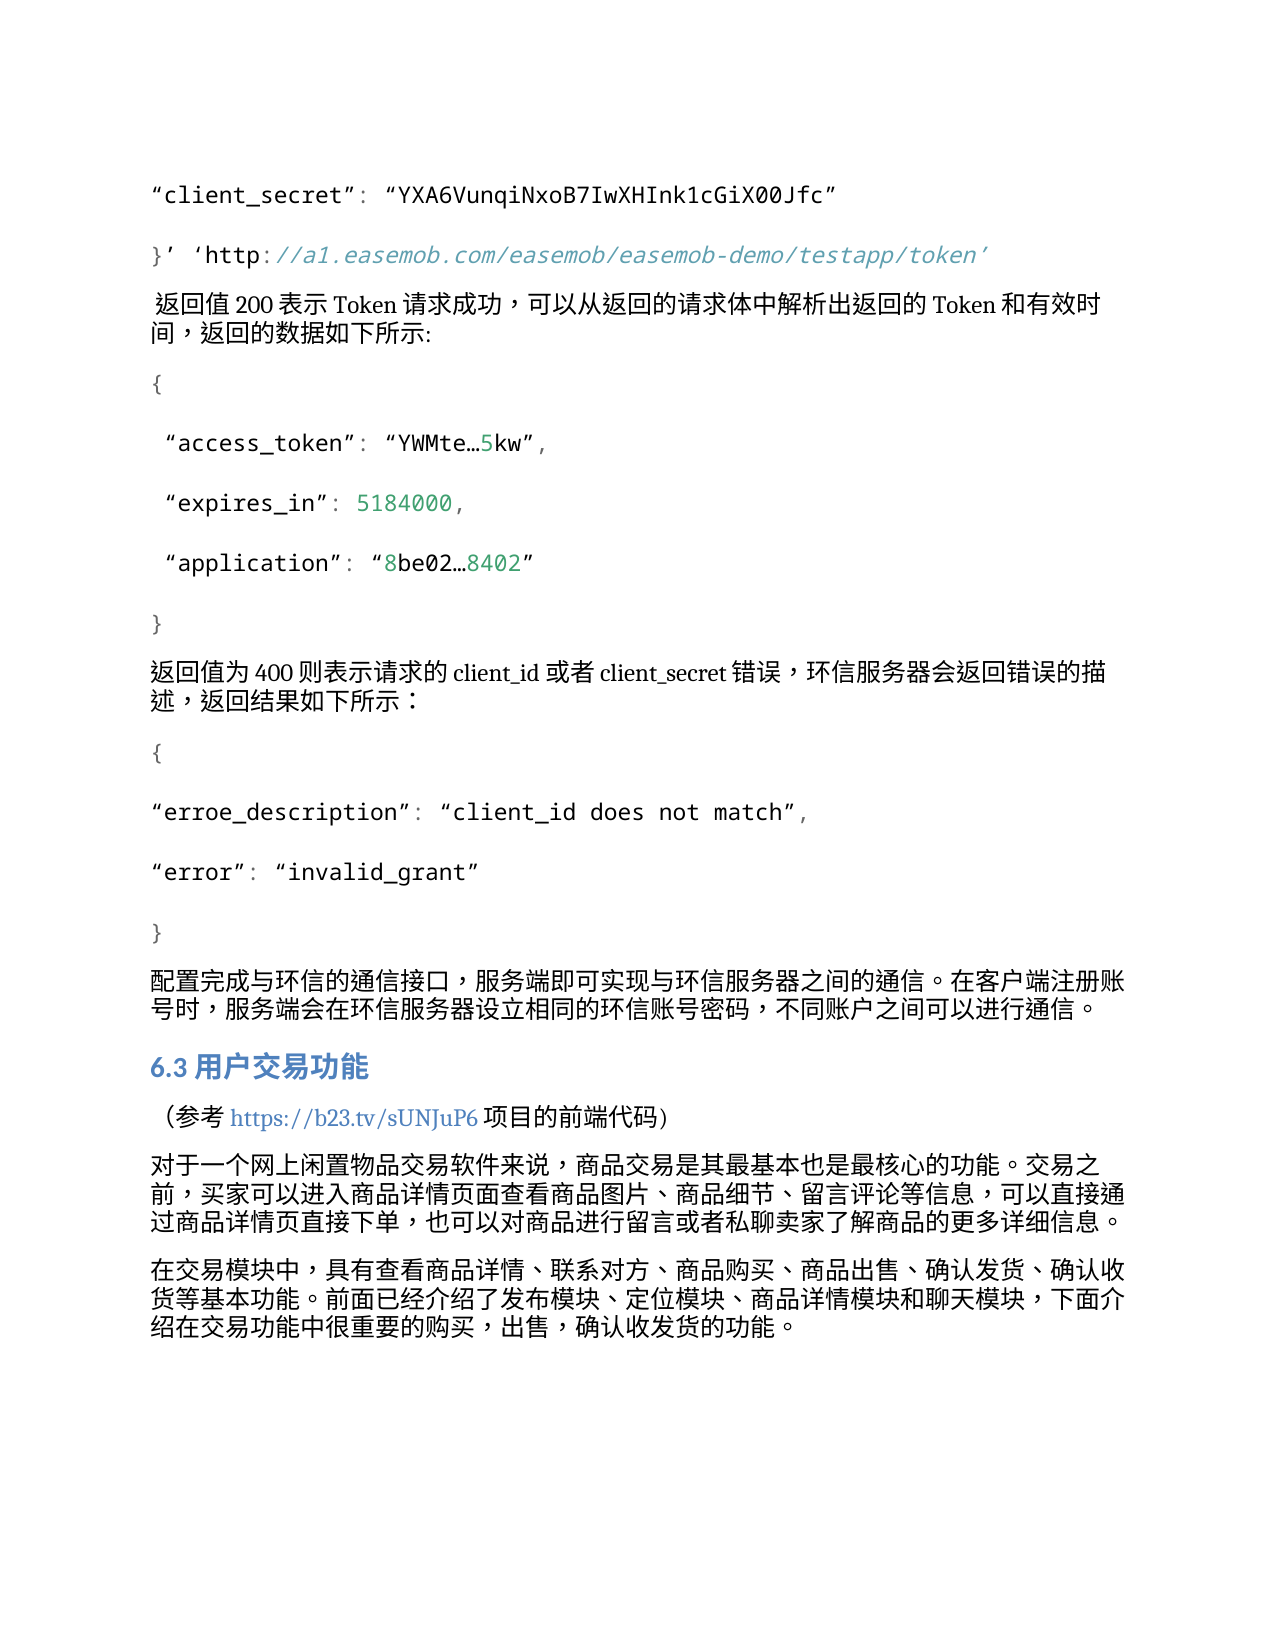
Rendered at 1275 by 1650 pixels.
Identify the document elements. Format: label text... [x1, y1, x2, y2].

text { “erroe_description”: “client_id does not match”, “error”: “invalid_grant” } [150, 735, 1125, 947]
text 对于一个网上闲置物品交易软件来说，商品交易是其最基本也是最核心的功能。交易之前，买家可以进入商品详情页面查看商品图片、商品细节、留言评论等信息，可以直接通过商品详情页直接下单，也可以对商品进行留言或者私聊卖家了解商品的更多详细信息。 [150, 1152, 1125, 1238]
text 配置完成与环信的通信接口，服务端即可实现与环信服务器之间的通信。在客户端注册账号时，服务端会在环信服务器设立相同的环信账号密码，不同账户之间可以进行通信。 [150, 967, 1125, 1025]
text { “access_token”: “YWMte…5kw”, “expires_in”: 5184000, “application”: “8be02…8402” } [150, 367, 1125, 638]
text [150, 150, 1125, 270]
subtitle 6.3 用户交易功能 [150, 1046, 1125, 1086]
text （参考https://b23.tv/sUNJuP6项目的前端代码) [150, 1104, 1125, 1133]
text 返回值200表示Token请求成功，可以从返回的请求体中解析出返回的Token和有效时间，返回的数据如下所示: [150, 291, 1125, 348]
text 返回值为400则表示请求的client_id或者client_secret错误，环信服务器会返回错误的描述，返回结果如下所示： [150, 659, 1125, 717]
text 在交易模块中，具有查看商品详情、联系对方、商品购买、商品出售、确认发货、确认收货等基本功能。前面已经介绍了发布模块、定位模块、商品详情模块和聊天模块，下面介绍在交易功能中很重要的购买，出售，确认收发货的功能。 [150, 1257, 1125, 1343]
